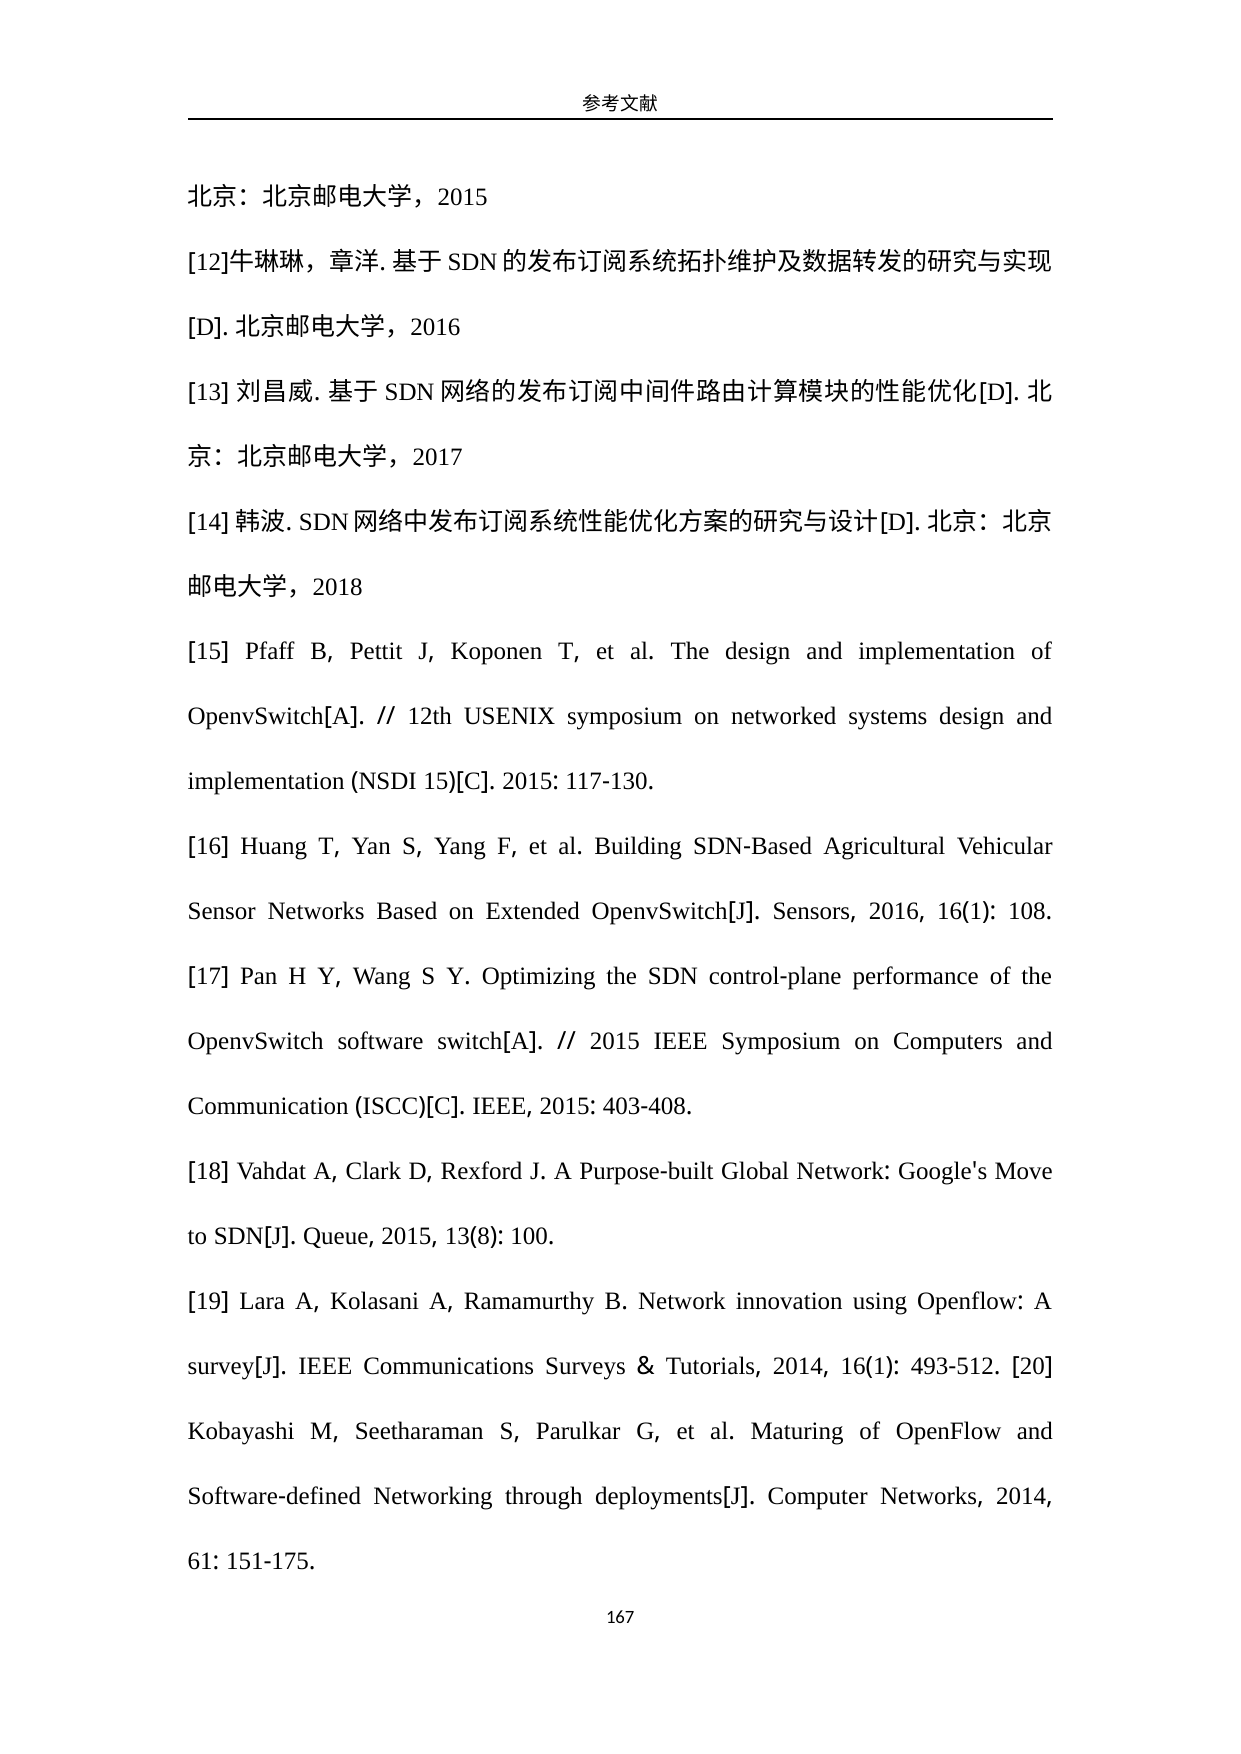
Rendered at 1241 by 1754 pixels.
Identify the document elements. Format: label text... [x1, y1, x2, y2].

text [12]牛琳琳，章洋. 基于SDN的发布订阅系统拓扑维护及数据转发的研究与实现[D]. 北京邮电大学，2016 [187, 227, 1053, 357]
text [187, 162, 1053, 227]
text [13] 刘昌威. 基于SDN网络的发布订阅中间件路由计算模块的性能优化[D]. 北京：北京邮电大学，2017 [187, 357, 1053, 487]
text [15] Pfaff B, Pettit J, Koponen T, et al. The design and implementation of OpenvSwitch[A]. // 12th USENIX symposium on networked systems design and implementation (NSDI 15)[C]. 2015: 117-130. [187, 617, 1053, 812]
text [19] Lara A, Kolasani A, Ramamurthy B. Network innovation using Openflow: A survey[J]. IEEE Communications Surveys & Tutorials, 2014, 16(1): 493-512. [20] Kobayashi M, Seetharaman S, Parulkar G, et al. Maturing of OpenFlow and Software-defined Networking through deployments[J]. Computer Networks, 2014, 61: 151-175. [187, 1267, 1053, 1592]
text [18] Vahdat A, Clark D, Rexford J. A Purpose-built Global Network: Google's Move to SDN[J]. Queue, 2015, 13(8): 100. [187, 1137, 1053, 1267]
text [16] Huang T, Yan S, Yang F, et al. Building SDN-Based Agricultural Vehicular Sensor Networks Based on Extended OpenvSwitch[J]. Sensors, 2016, 16(1): 108. [17] Pan H Y, Wang S Y. Optimizing the SDN control-plane performance of the OpenvSwitch software switch[A]. // 2015 IEEE Symposium on Computers and Communication (ISCC)[C]. IEEE, 2015: 403-408. [187, 812, 1053, 1137]
text [14] 韩波. SDN网络中发布订阅系统性能优化方案的研究与设计[D]. 北京：北京邮电大学，2018 [187, 487, 1053, 617]
